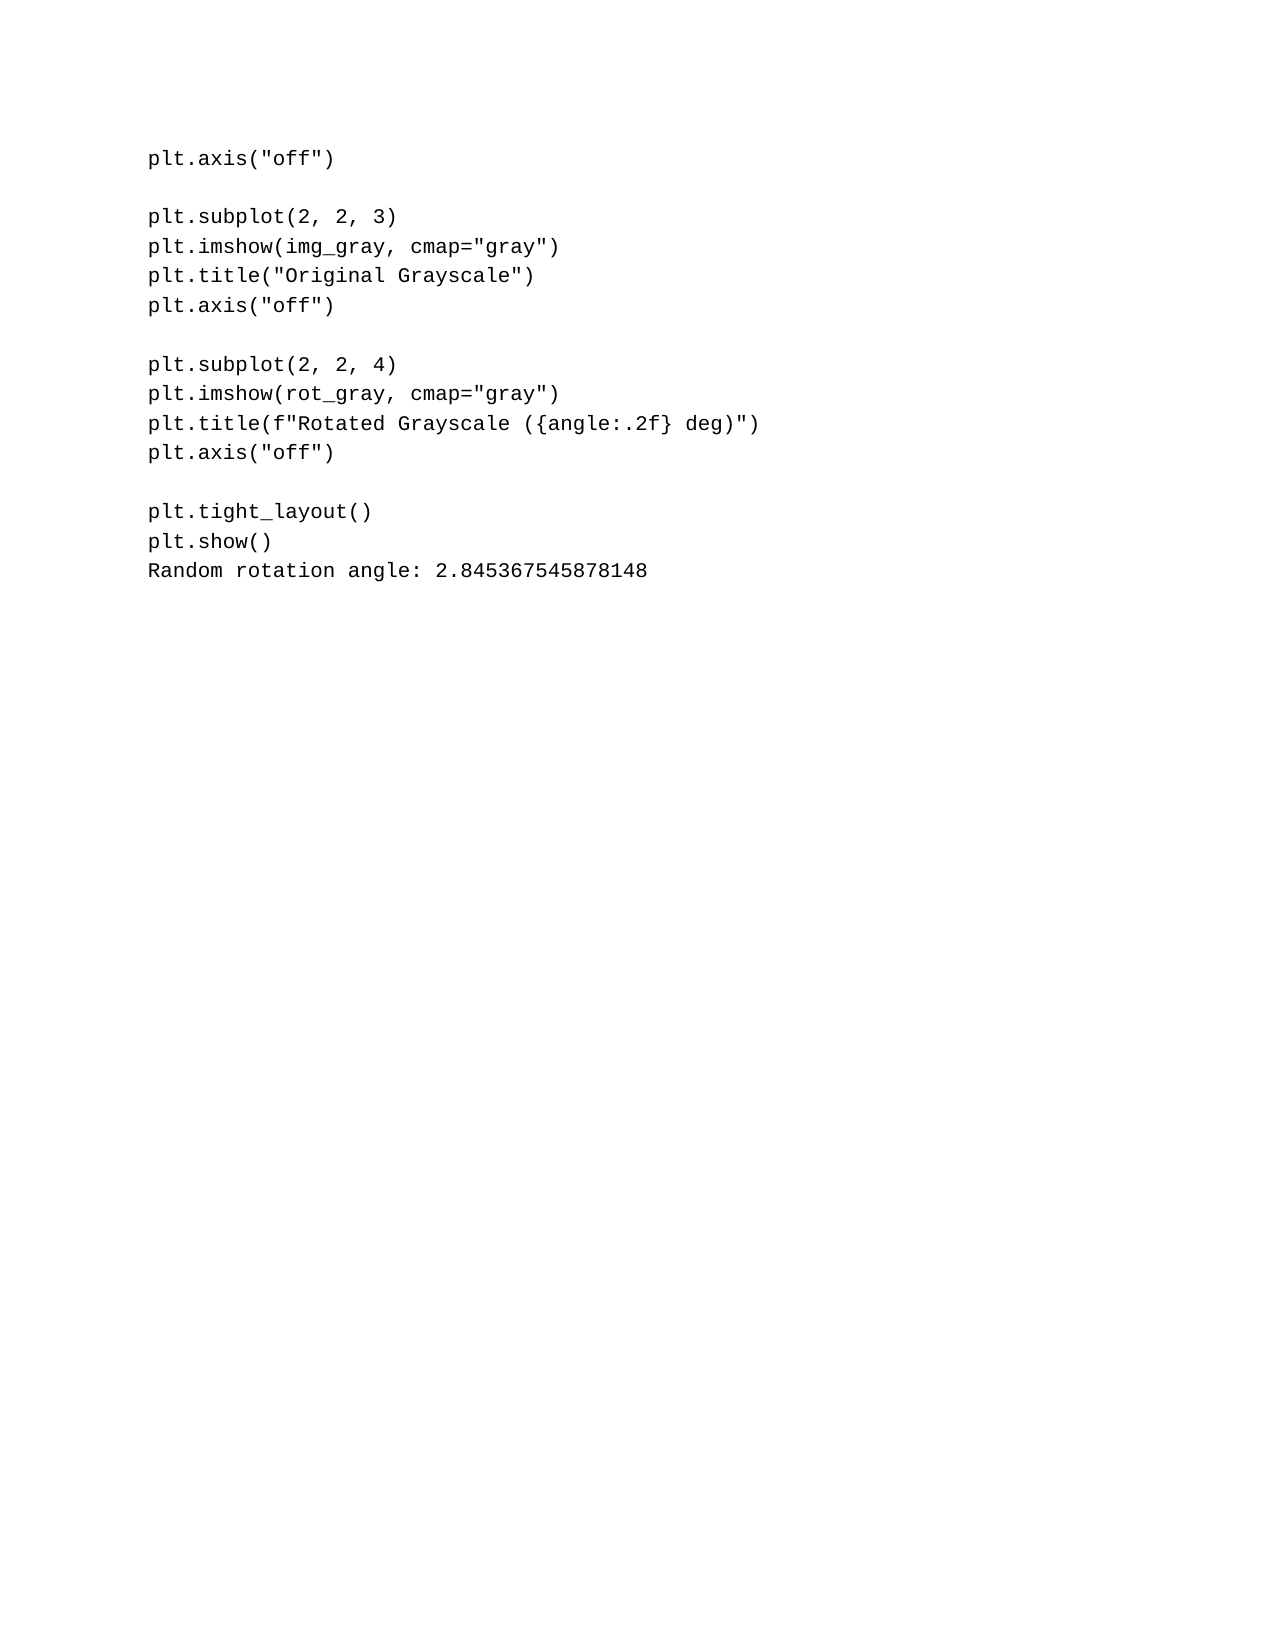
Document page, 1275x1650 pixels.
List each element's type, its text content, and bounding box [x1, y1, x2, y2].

text plt.axis("off") [148, 295, 1127, 319]
text plt.imshow(img_gray, cmap="gray") [148, 236, 1127, 260]
text plt.tight_layout() [148, 501, 1127, 525]
text plt.show() [148, 531, 1127, 554]
text plt.axis("off") [148, 148, 1127, 171]
text plt.title(f"Rotated Grayscale ({angle:.2f} deg)") [148, 413, 1127, 437]
text plt.imshow(rot_gray, cmap="gray") [148, 383, 1127, 407]
text plt.subplot(2, 2, 3) [148, 207, 1127, 230]
text plt.title("Original Grayscale") [148, 266, 1127, 289]
text plt.axis("off") [148, 442, 1127, 466]
text Random rotation angle: 2.845367545878148 [148, 560, 1127, 584]
text plt.subplot(2, 2, 4) [148, 354, 1127, 378]
